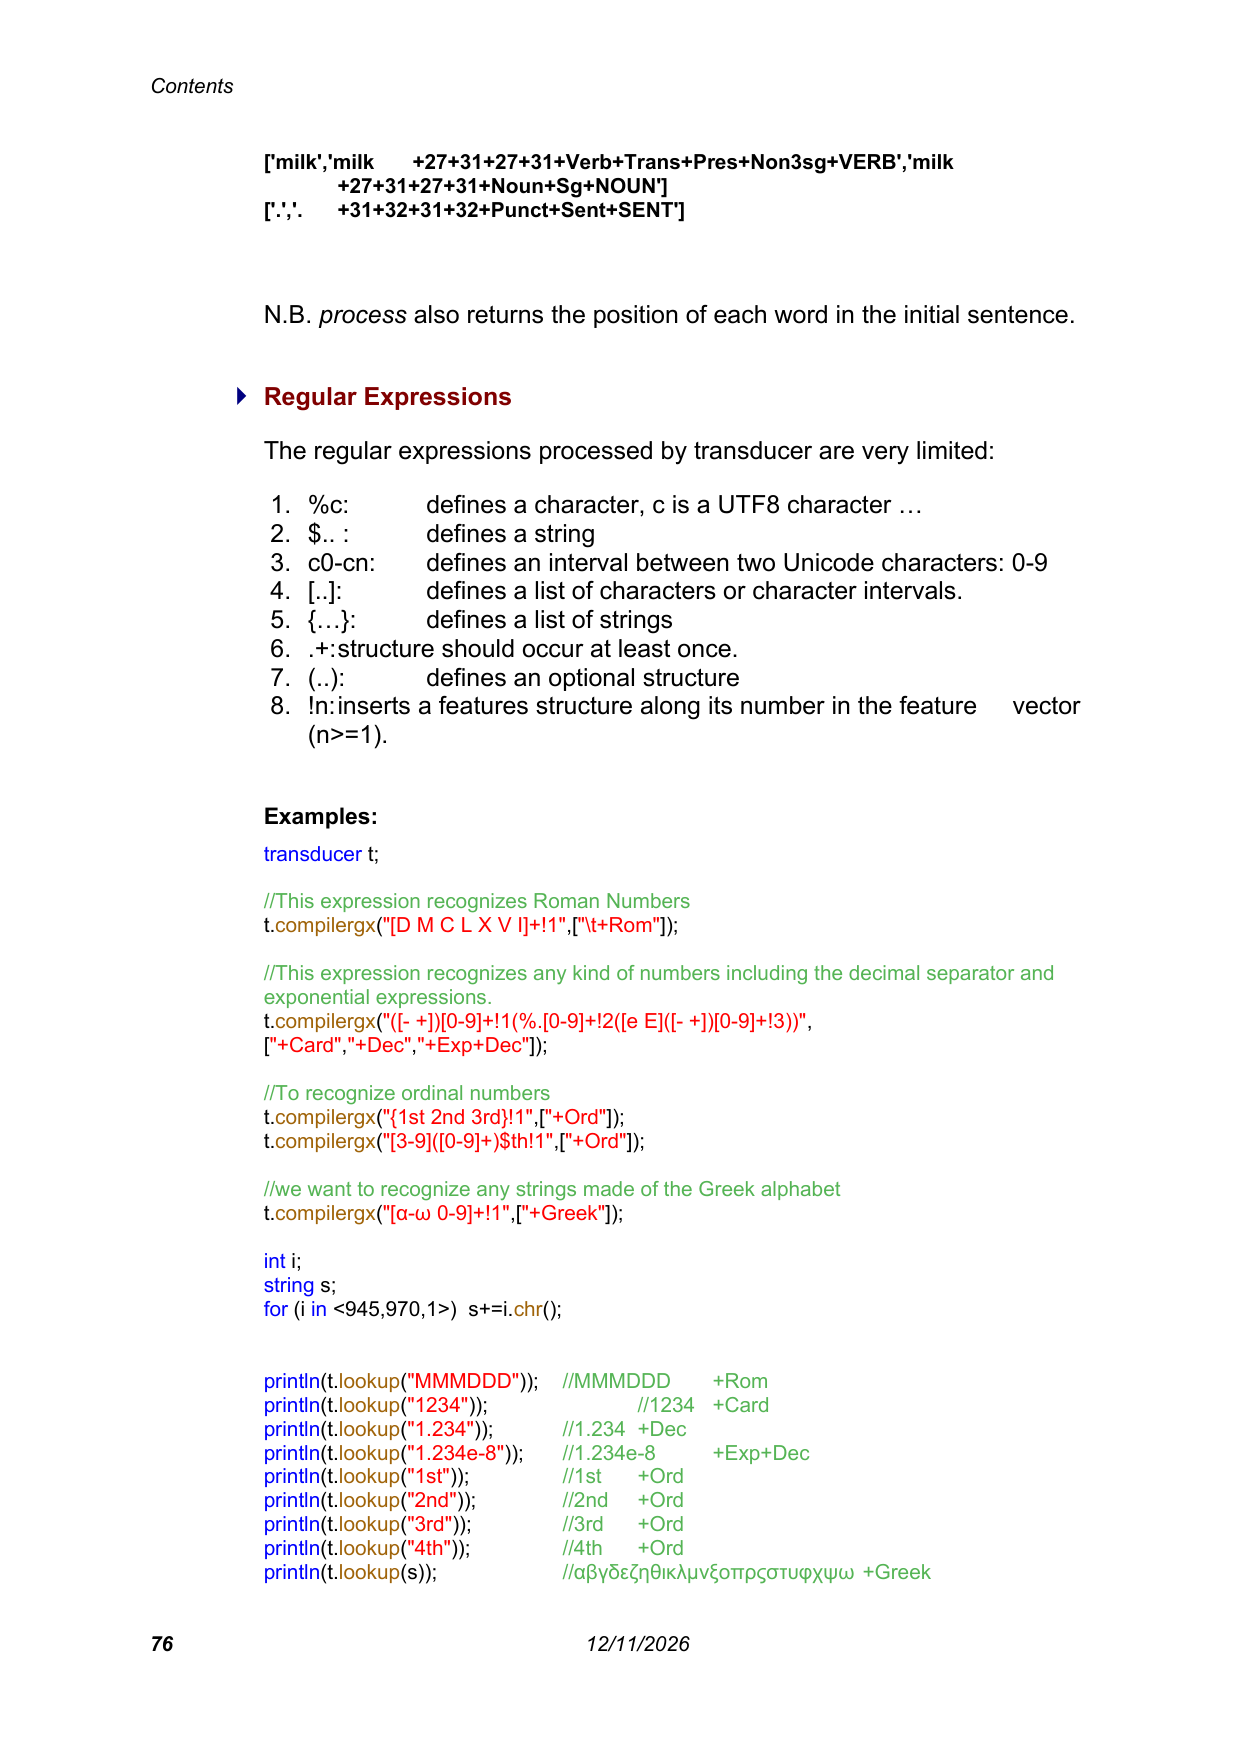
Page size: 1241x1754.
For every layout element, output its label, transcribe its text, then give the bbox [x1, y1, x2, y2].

text t.compilergx("[3-9]([0-9]+)$th!1",["+Ord"]); [263, 1129, 1090, 1153]
text println(t.lookup("1.234")); //1.234 +Dec [263, 1416, 1090, 1440]
text int i; [263, 1249, 1090, 1273]
text //To recognize ordinal numbers [263, 1081, 1090, 1105]
text for (i in <945,970,1>) s+=i.chr(); [263, 1297, 1090, 1321]
text t.compilergx("[α-ω 0-9]+!1",["+Greek"]); [263, 1201, 1090, 1225]
text t.compilergx("{1st 2nd 3rd}!1",["+Ord"]); [263, 1105, 1090, 1129]
text println(t.lookup("2nd")); //2nd +Ord [263, 1488, 1090, 1512]
text string s; [263, 1273, 1090, 1297]
list (..): defines an optional structure [270, 663, 1090, 691]
list !n: inserts a features structure along its number in the feature vector (n>=1). [270, 691, 1090, 749]
list .+: structure should occur at least once. [270, 634, 1090, 663]
text println(t.lookup(s)); //αβγδεζηθικλμνξοπρςστυφχψω +Greek [263, 1560, 1090, 1584]
text ['.','. +31+32+31+32+Punct+Sent+SENT'] [263, 198, 1090, 222]
list {…}: defines a list of strings [270, 605, 1090, 634]
text The regular expressions processed by transducer are very limited: [263, 436, 1090, 465]
subtitle Examples: [263, 803, 1090, 829]
list $.. : defines a string [270, 519, 1090, 548]
list [..]: defines a list of characters or character intervals. [270, 576, 1090, 605]
text println(t.lookup("MMMDDD")); //MMMDDD +Rom [263, 1368, 1090, 1392]
text //This expression recognizes any kind of numbers including the decimal separator and exponential expressions. [263, 961, 1090, 1009]
text //we want to recognize any strings made of the Greek alphabet [263, 1177, 1090, 1201]
text println(t.lookup("1234")); //1234 +Card [263, 1392, 1090, 1416]
text N.B. process also returns the position of each word in the initial sentence. [263, 299, 1090, 328]
text transducer t; [263, 841, 1090, 865]
text t.compilergx("([- +])[0-9]+!1(%.[0-9]+!2([e E]([- +])[0-9]+!3))",["+Card","+Dec","+Exp+Dec"]); [263, 1009, 1090, 1057]
text t.compilergx("[D M C L X V I]+!1",["\t+Rom"]); [263, 913, 1090, 937]
text ['milk','milk +27+31+27+31+Verb+Trans+Pres+Non3sg+VERB','milk +27+31+27+31+Noun+Sg+NOUN'] [263, 150, 1090, 198]
text println(t.lookup("1.234e-8")); //1.234e-8 +Exp+Dec [263, 1440, 1090, 1464]
text //This expression recognizes Roman Numbers [263, 889, 1090, 913]
list c0-cn: defines an interval between two Unicode characters: 0-9 [270, 548, 1090, 576]
text println(t.lookup("1st")); //1st +Ord [263, 1464, 1090, 1488]
list %c: defines a character, c is a UTF8 character … [270, 490, 1090, 519]
text println(t.lookup("3rd")); //3rd +Ord [263, 1512, 1090, 1536]
text println(t.lookup("4th")); //4th +Ord [263, 1536, 1090, 1560]
subtitle Regular Expressions [226, 382, 1090, 411]
